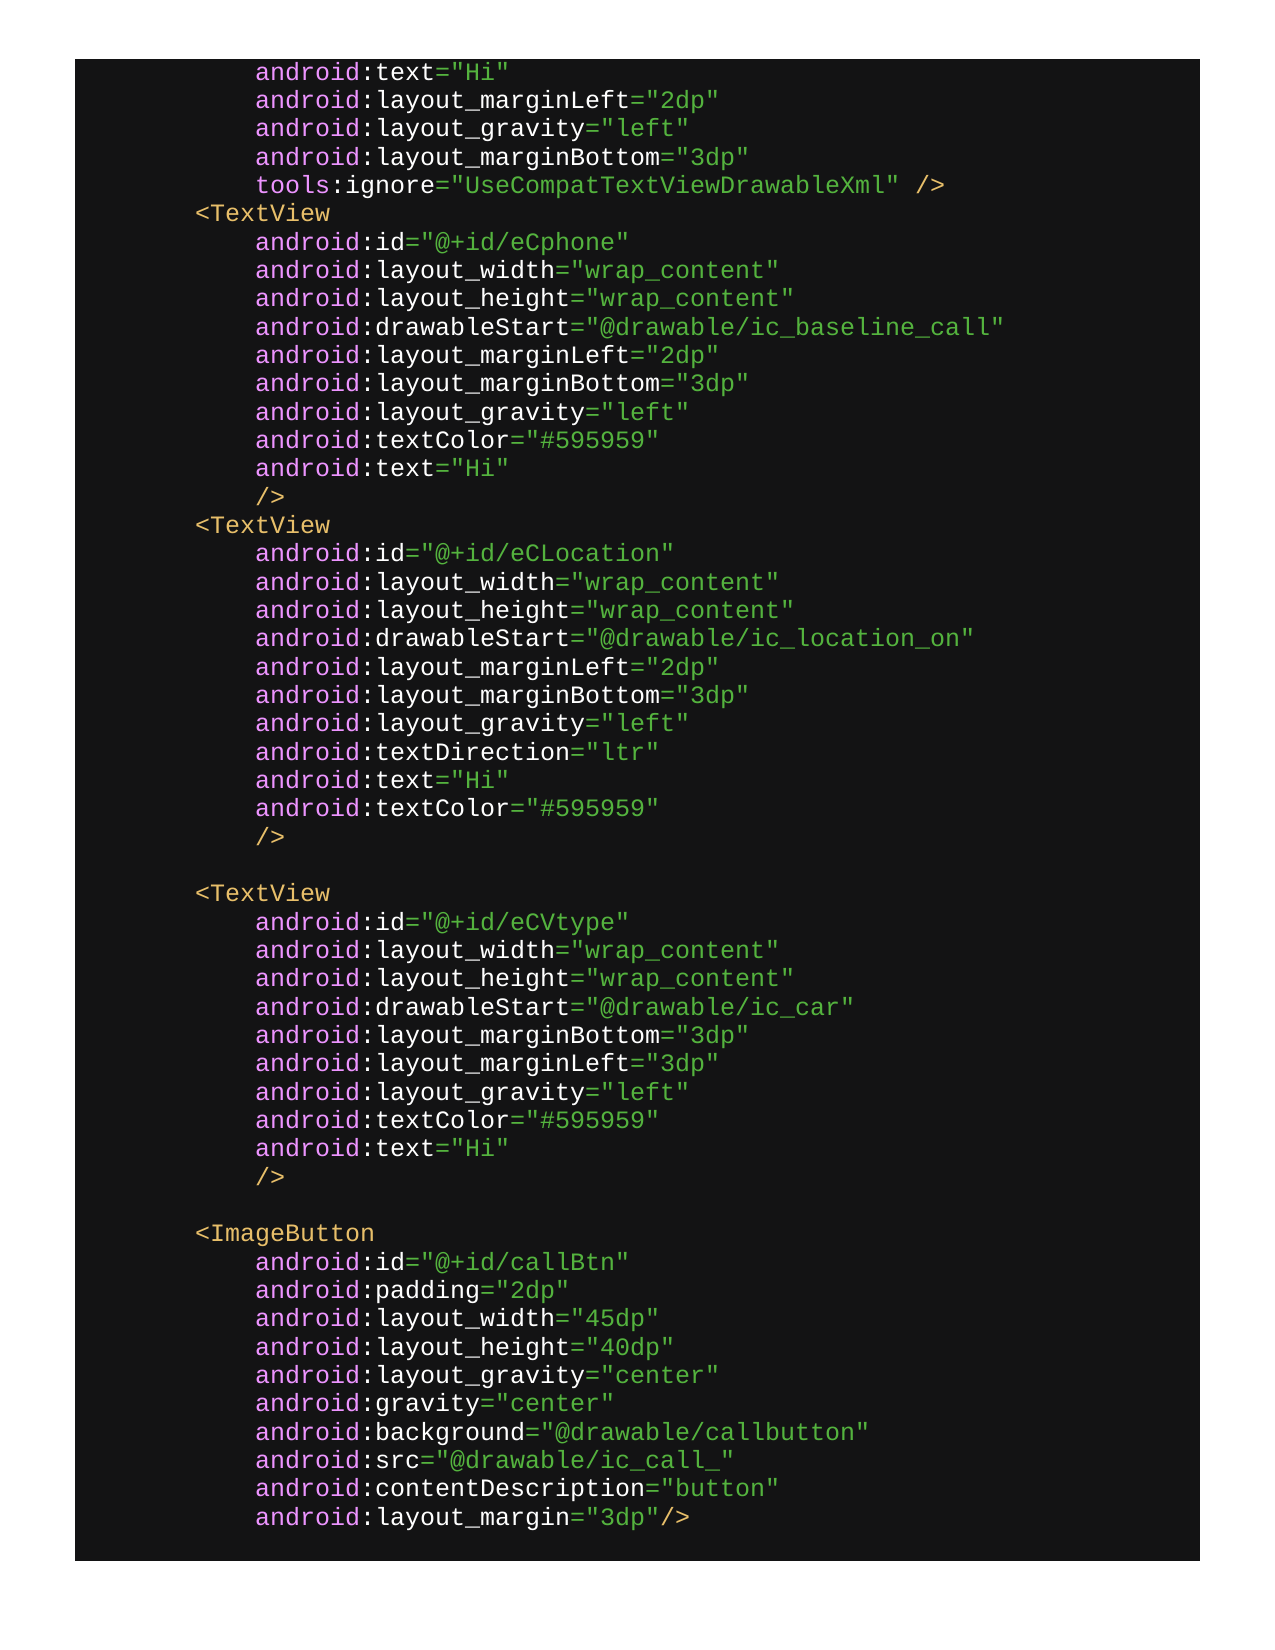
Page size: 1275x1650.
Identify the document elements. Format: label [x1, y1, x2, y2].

text [75, 59, 1200, 1561]
